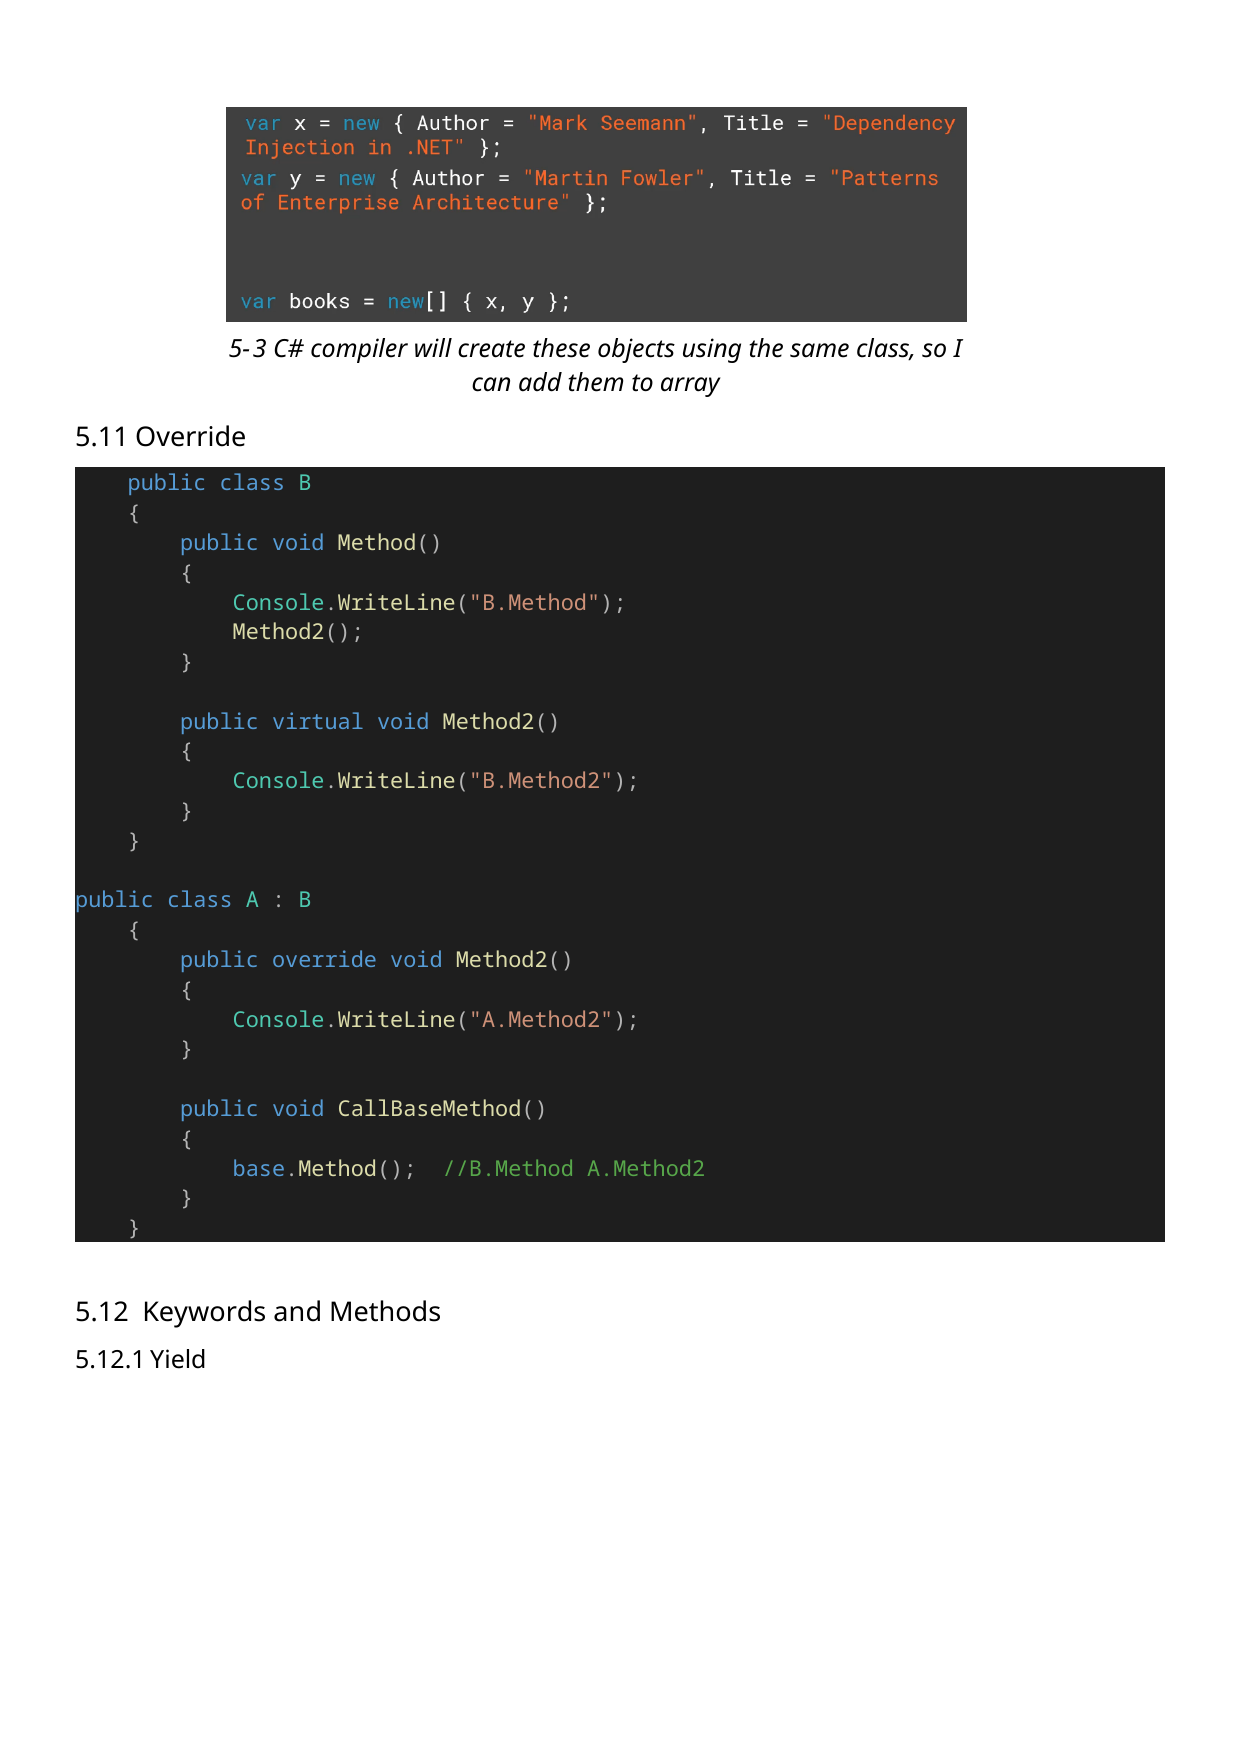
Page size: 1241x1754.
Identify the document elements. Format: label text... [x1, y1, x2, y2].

text public virtual void Method2() [75, 706, 1165, 735]
text } [75, 1182, 1165, 1212]
text Console.WriteLine("B.Method"); [75, 586, 1165, 616]
text } [75, 1212, 1165, 1242]
text { [75, 557, 1165, 586]
text public class B [75, 467, 1165, 497]
text Console.WriteLine("B.Method2"); [75, 765, 1165, 795]
picture [226, 107, 967, 322]
text Console.WriteLine("A.Method2"); [75, 1003, 1165, 1033]
text Method2(); [75, 616, 1165, 646]
subtitle Yield [75, 1342, 1165, 1376]
text } [75, 1033, 1165, 1063]
text { [75, 974, 1165, 1003]
subtitle Keywords and Methods [75, 1293, 1165, 1329]
text public class A : B [75, 884, 1165, 914]
text public void CallBaseMethod() [75, 1093, 1165, 1123]
text { [75, 735, 1165, 765]
text { [75, 1123, 1165, 1152]
text } [75, 646, 1165, 676]
text public override void Method2() [75, 944, 1165, 974]
text { [75, 497, 1165, 527]
text { [75, 914, 1165, 944]
text } [75, 795, 1165, 825]
text public void Method() [75, 527, 1165, 557]
text base.Method(); //B.Method A.Method2 [75, 1152, 1165, 1182]
text } [75, 825, 1165, 854]
